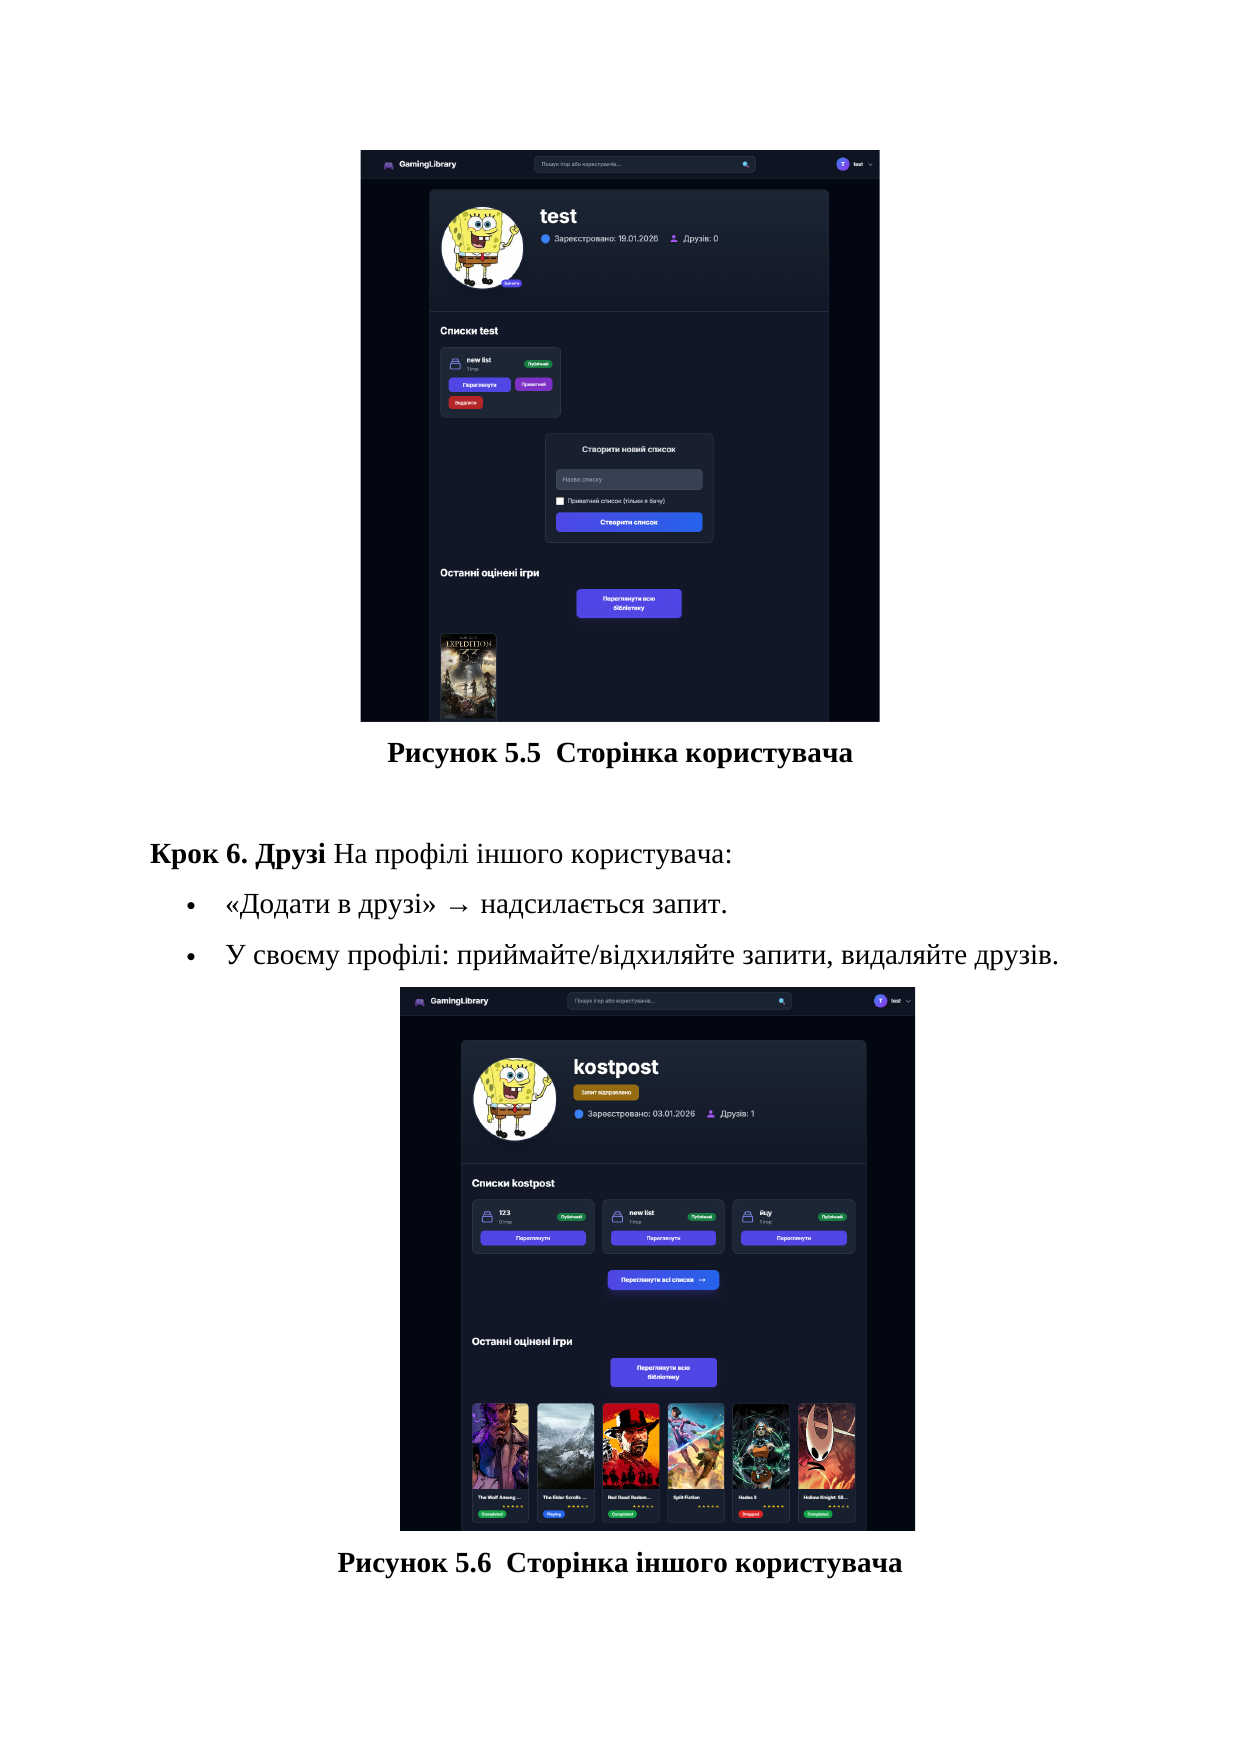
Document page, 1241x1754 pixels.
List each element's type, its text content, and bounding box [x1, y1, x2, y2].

text Крок 6. Друзі На профілі іншого користувача: [150, 836, 1090, 870]
text Рисунок 5.5 Сторінка користувача [150, 736, 1090, 769]
list У своєму профілі: приймайте/відхиляйте запити, видаляйте друзів. [187, 937, 1090, 970]
list «Додати в друзі» → надсилається запит. [187, 886, 1090, 920]
picture [400, 987, 916, 1531]
picture [360, 150, 880, 722]
text Рисунок 5.6 Сторінка іншого користувача [150, 1545, 1090, 1578]
